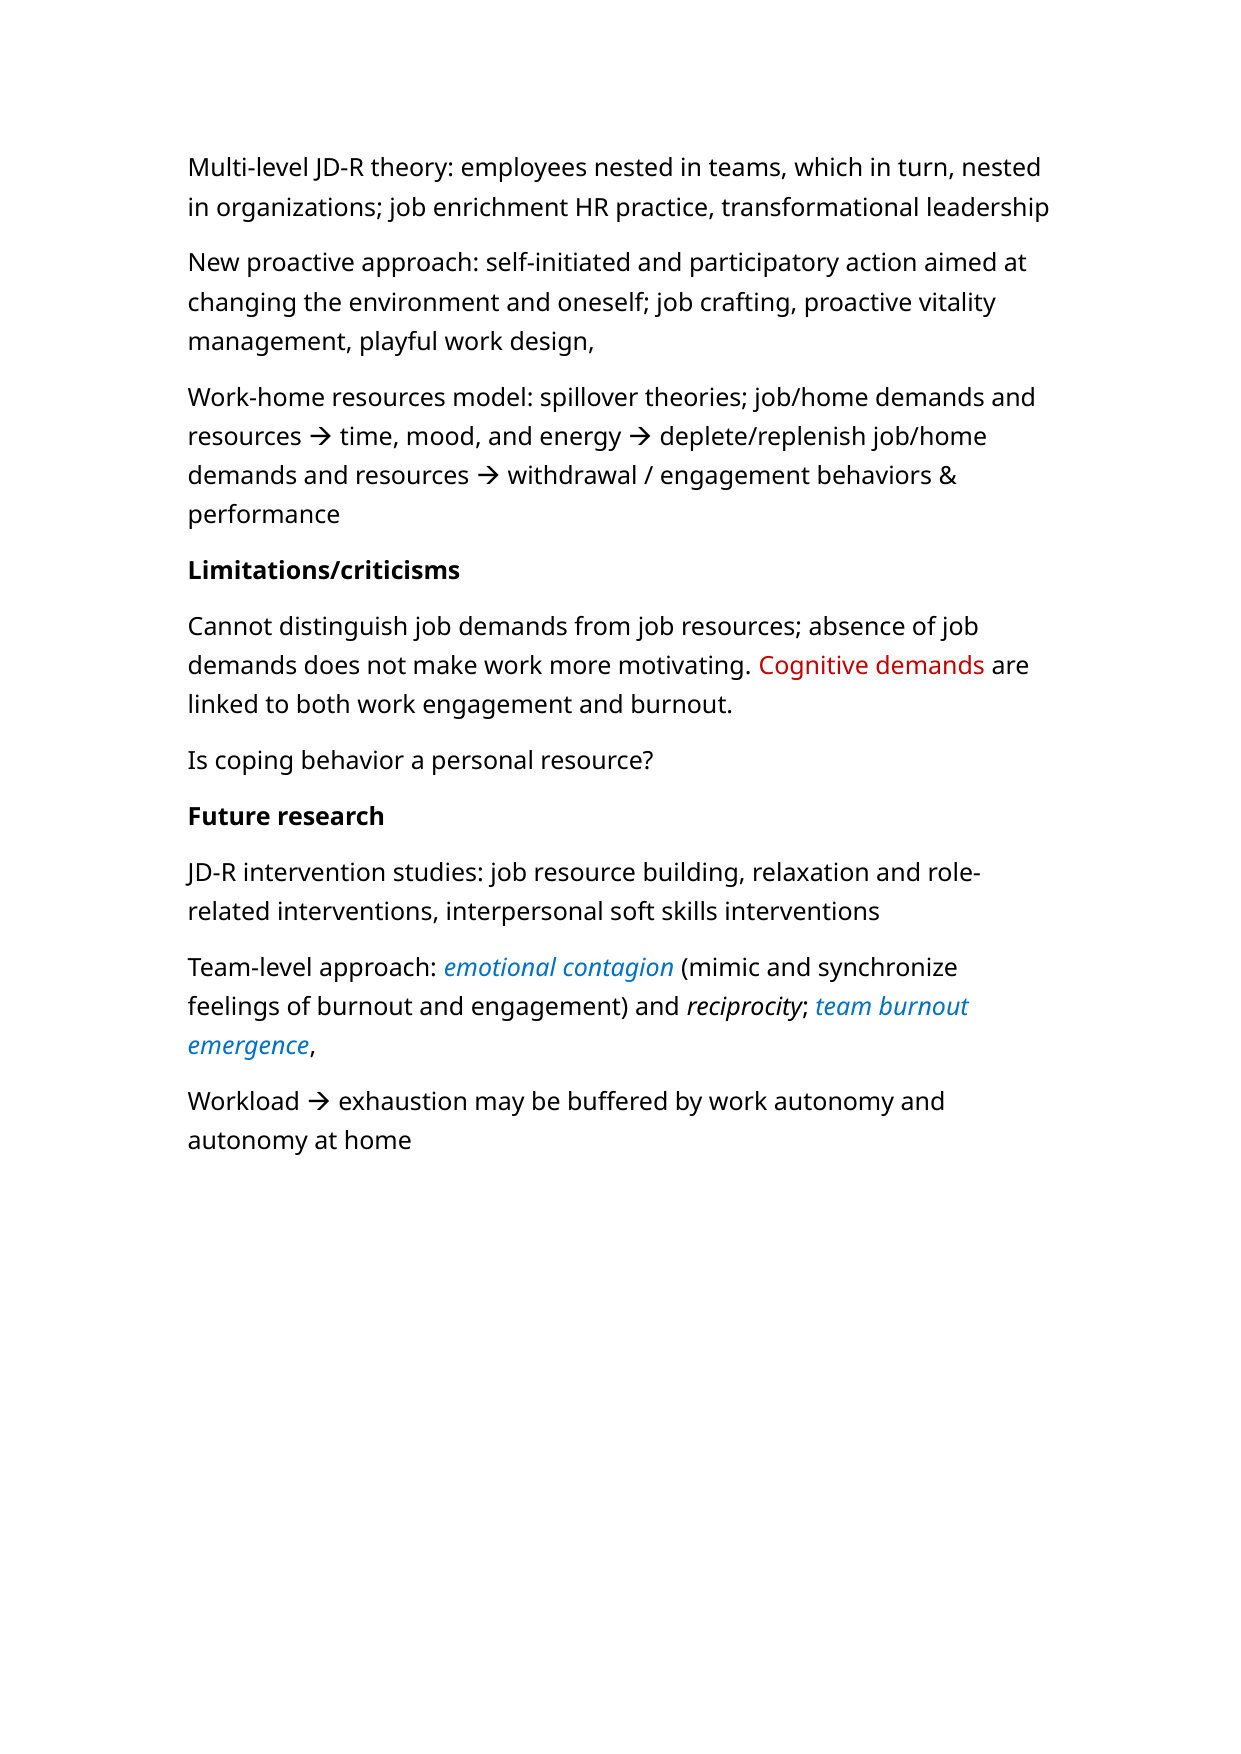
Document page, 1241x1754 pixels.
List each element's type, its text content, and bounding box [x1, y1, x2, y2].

text Is coping behavior a personal resource? [187, 742, 1053, 777]
text New proactive approach: self-initiated and participatory action aimed at changing the environment and oneself; job crafting, proactive vitality management, playful work design, [187, 245, 1053, 357]
text JD-R intervention studies: job resource building, relaxation and role-related interventions, interpersonal soft skills interventions [187, 854, 1053, 927]
text Multi-level JD-R theory: employees nested in teams, which in turn, nested in organizations; job enrichment HR practice, transformational leadership [187, 150, 1053, 223]
text Team-level approach: emotional contagion (mimic and synchronize feelings of burnout and engagement) and reciprocity; team burnout emergence, [187, 949, 1053, 1062]
text Work-home resources model: spillover theories; job/home demands and resources time, mood, and energy deplete/replenish job/home demands and resources withdrawal / engagement behaviors & performance [187, 379, 1053, 531]
text Workload exhaustion may be buffered by work autonomy and autonomy at home [187, 1083, 1053, 1157]
text Future research [187, 798, 1053, 832]
text Cannot distinguish job demands from job resources; absence of job demands does not make work more motivating. Cognitive demands are linked to both work engagement and burnout. [187, 608, 1053, 721]
text Limitations/criticisms [187, 552, 1053, 587]
